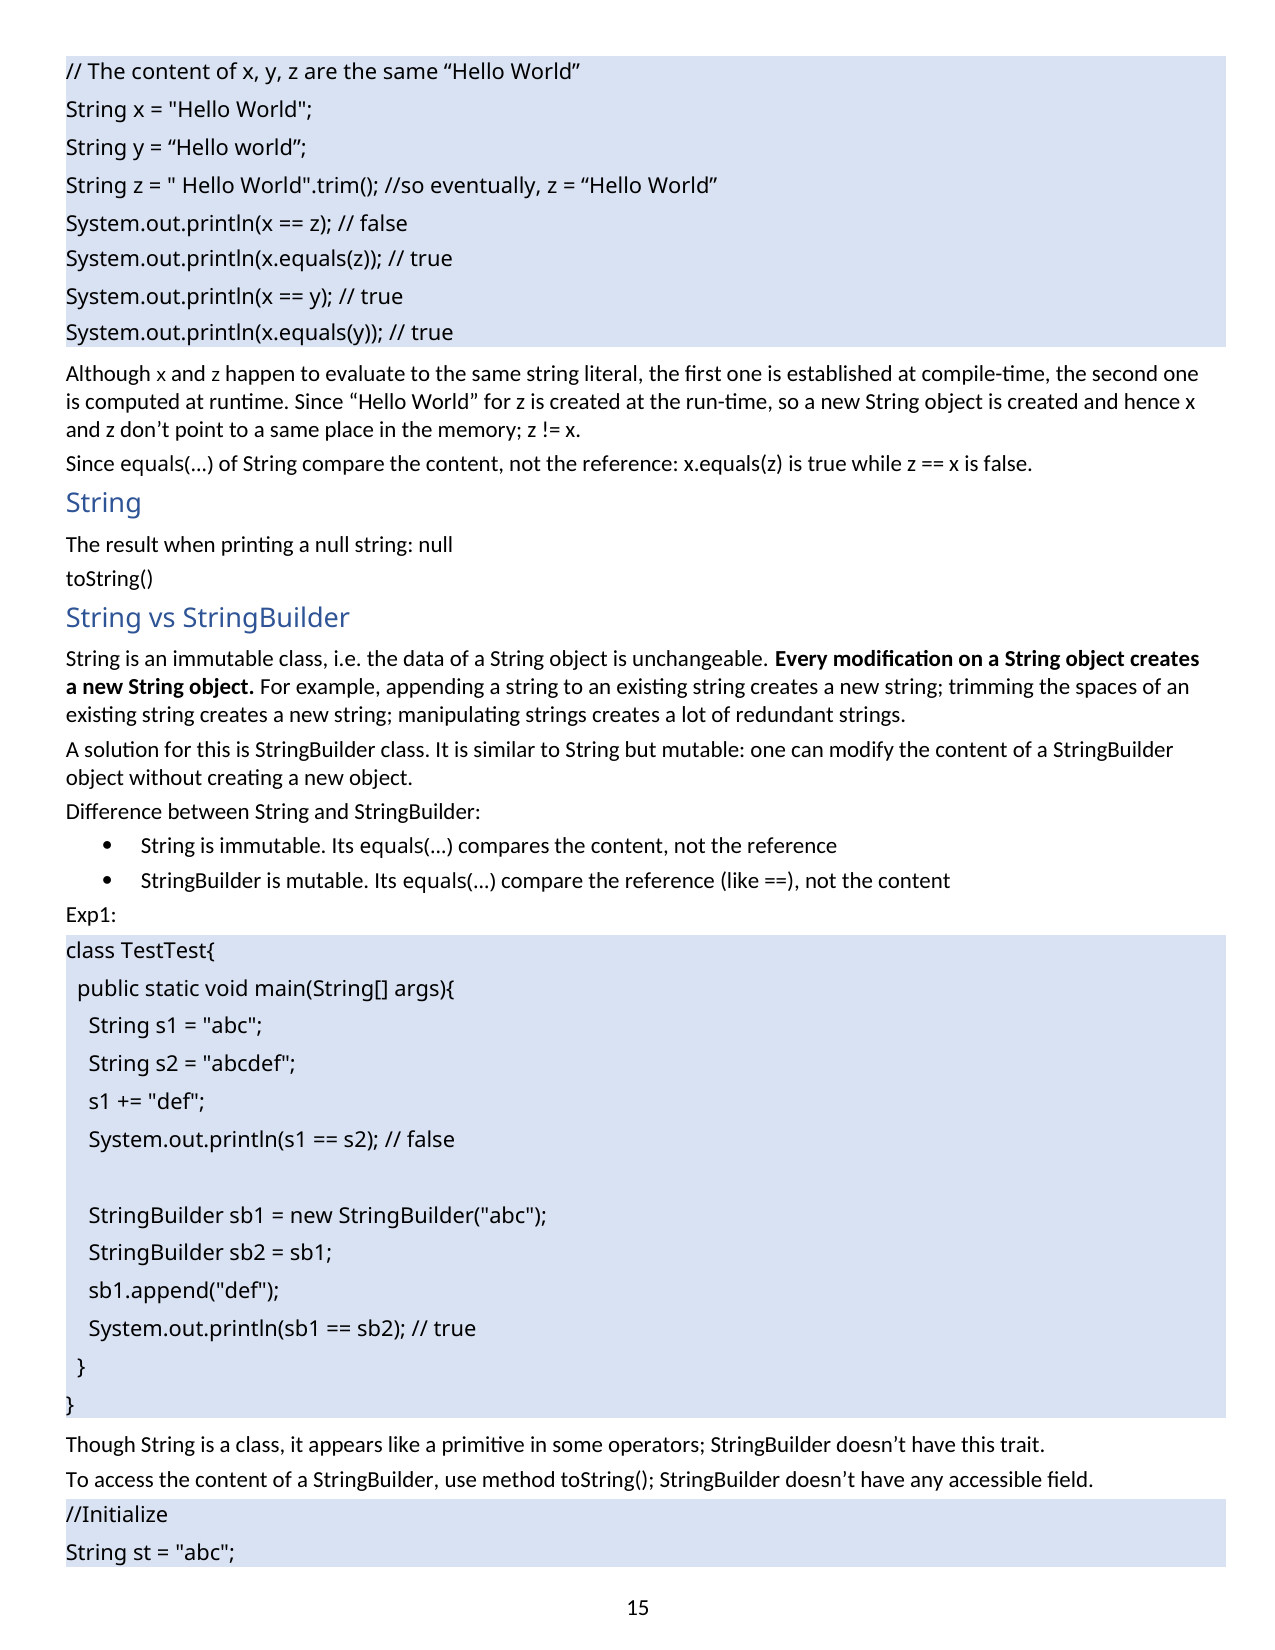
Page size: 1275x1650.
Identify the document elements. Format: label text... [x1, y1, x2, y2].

list String is immutable. Its equals(…) compares the content, not the reference [103, 831, 1209, 860]
text Although x and z happen to evaluate to the same string literal, the first one is established at compile-time, the second one is computed at runtime. Since “Hello World” for z is created at the run-time, so a new String object is created and hence x and z don’t point to a same place in the memory; z != x. [66, 359, 1209, 443]
text // The content of x, y, z are the same “Hello World” [66, 56, 1226, 86]
text String s1 = "abc"; [66, 1011, 1226, 1040]
text } [66, 1389, 1226, 1418]
text System.out.println(s1 == s2); // false [66, 1124, 1226, 1154]
text To access the content of a StringBuilder, use method toString(); StringBuilder doesn’t have any accessible field. [66, 1465, 1209, 1493]
text Though String is a class, it appears like a primitive in some operators; StringBuilder doesn’t have this trait. [66, 1431, 1209, 1459]
text Difference between String and StringBuilder: [66, 797, 1209, 825]
text String st = "abc"; [66, 1537, 1226, 1567]
text StringBuilder sb1 = new StringBuilder("abc"); [66, 1199, 1226, 1229]
text A solution for this is StringBuilder class. It is similar to String but mutable: one can modify the content of a StringBuilder object without creating a new object. [66, 735, 1209, 791]
text System.out.println(sb1 == sb2); // true [66, 1313, 1226, 1343]
text sb1.append("def"); [66, 1275, 1226, 1305]
list StringBuilder is mutable. Its equals(…) compare the reference (like ==), not the content [103, 866, 1209, 894]
text Since equals(…) of String compare the content, not the reference: x.equals(z) is true while z == x is false. [66, 449, 1209, 477]
text String z = " Hello World".trim(); //so eventually, z = “Hello World” [66, 170, 1226, 199]
text String x = "Hello World"; [66, 94, 1226, 124]
text } [66, 1351, 1226, 1381]
text String is an immutable class, i.e. the data of a String object is unchangeable. Every modification on a String object creates a new String object. For example, appending a string to an existing string creates a new string; trimming the spaces of an existing string creates a new string; manipulating strings creates a lot of redundant strings. [66, 644, 1209, 728]
text System.out.println(x == z); // false System.out.println(x.equals(z)); // true [66, 207, 1226, 273]
text String y = “Hello world”; [66, 132, 1226, 162]
text s1 += "def"; [66, 1086, 1226, 1116]
subtitle String vs StringBuilder [66, 598, 1209, 635]
text Exp1: [66, 901, 1209, 929]
text The result when printing a null string: null [66, 530, 1209, 558]
text public static void main(String[] args){ [66, 973, 1226, 1002]
subtitle String [66, 484, 1209, 521]
text //Initialize [66, 1499, 1226, 1529]
text class TestTest{ [66, 935, 1226, 965]
text StringBuilder sb2 = sb1; [66, 1237, 1226, 1267]
text String s2 = "abcdef"; [66, 1048, 1226, 1078]
text System.out.println(x == y); // true System.out.println(x.equals(y)); // true [66, 281, 1226, 347]
text toString() [66, 564, 1209, 592]
